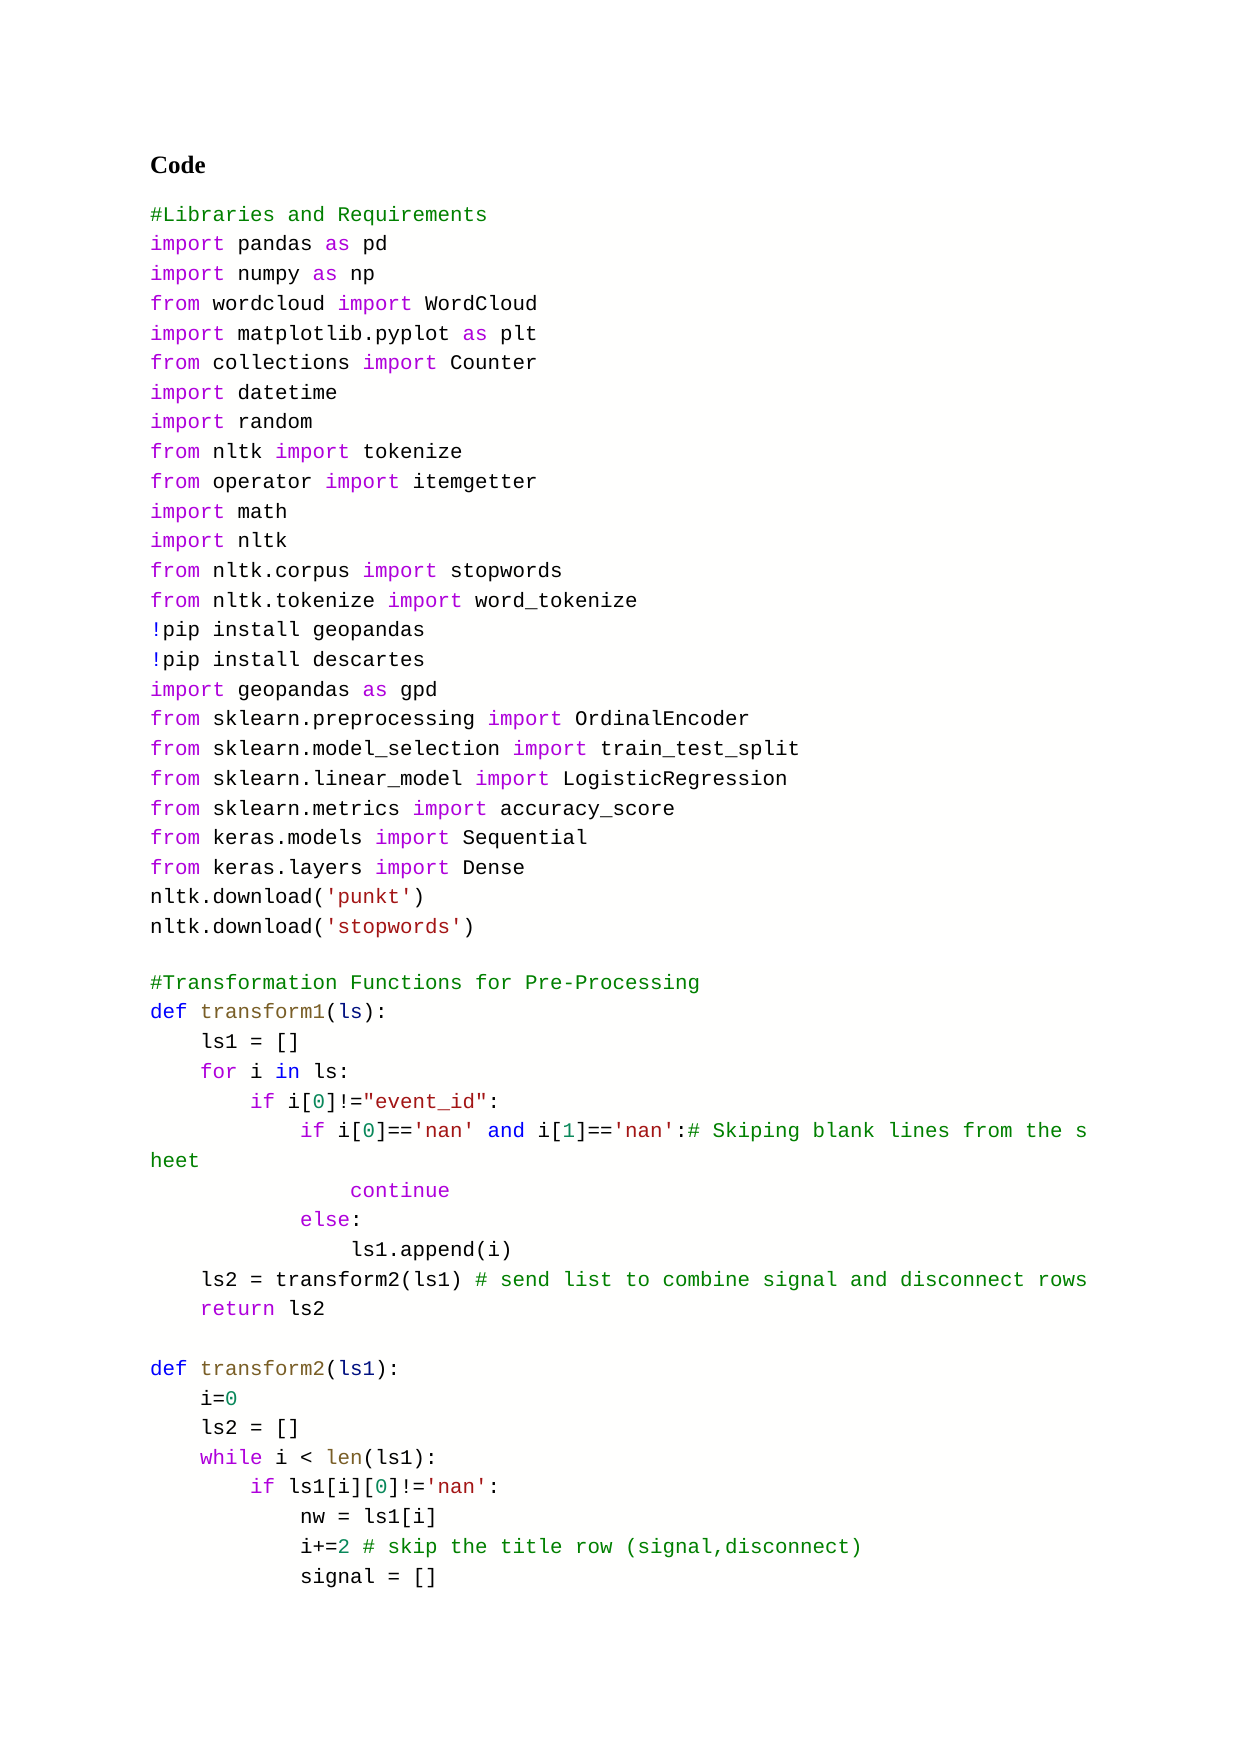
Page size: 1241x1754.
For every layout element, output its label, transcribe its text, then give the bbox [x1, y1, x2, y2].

text else: [150, 1203, 1090, 1233]
text def transform2(ls1): [150, 1352, 1090, 1381]
text Code [150, 150, 1090, 179]
text ls2 = transform2(ls1) # send list to combine signal and disconnect rows [150, 1263, 1090, 1292]
text import math [150, 494, 1090, 524]
text import numpy as np [150, 257, 1090, 287]
text if i[0]!="event_id": [150, 1084, 1090, 1114]
text !pip install descartes [150, 643, 1090, 673]
text return ls2 [150, 1292, 1090, 1322]
text from sklearn.preprocessing import OrdinalEncoder [150, 702, 1090, 732]
text from nltk.corpus import stopwords [150, 554, 1090, 584]
text from keras.layers import Dense [150, 851, 1090, 881]
text if ls1[i][0]!='nan': [150, 1471, 1090, 1500]
text from sklearn.metrics import accuracy_score [150, 791, 1090, 821]
text signal = [] [150, 1559, 1090, 1589]
text from nltk import tokenize [150, 435, 1090, 465]
text from sklearn.model_selection import train_test_split [150, 732, 1090, 762]
text ls1 = [] [150, 1025, 1090, 1055]
text import pandas as pd [150, 227, 1090, 257]
text import datetime [150, 376, 1090, 406]
text ls2 = [] [150, 1411, 1090, 1441]
text from keras.models import Sequential [150, 821, 1090, 851]
text from sklearn.linear_model import LogisticRegression [150, 762, 1090, 791]
text import geopandas as gpd [150, 673, 1090, 702]
text nw = ls1[i] [150, 1500, 1090, 1530]
text ls1.append(i) [150, 1233, 1090, 1263]
text import random [150, 406, 1090, 435]
text i+=2 # skip the title row (signal,disconnect) [150, 1530, 1090, 1559]
text for i in ls: [150, 1055, 1090, 1084]
text import matplotlib.pyplot as plt [150, 316, 1090, 346]
text def transform1(ls): [150, 996, 1090, 1025]
text #Transformation Functions for Pre-Processing [150, 966, 1090, 996]
text #Libraries and Requirements [150, 198, 1090, 227]
text import nltk [150, 524, 1090, 554]
text from nltk.tokenize import word_tokenize [150, 584, 1090, 613]
text nltk.download('punkt') [150, 881, 1090, 910]
text nltk.download('stopwords') [150, 910, 1090, 940]
text from wordcloud import WordCloud [150, 287, 1090, 316]
text continue [150, 1174, 1090, 1203]
text if i[0]=='nan' and i[1]=='nan':# Skiping blank lines from the sheet [150, 1114, 1090, 1174]
text !pip install geopandas [150, 613, 1090, 643]
text i=0 [150, 1381, 1090, 1411]
text from collections import Counter [150, 346, 1090, 376]
text from operator import itemgetter [150, 465, 1090, 494]
text while i < len(ls1): [150, 1441, 1090, 1471]
